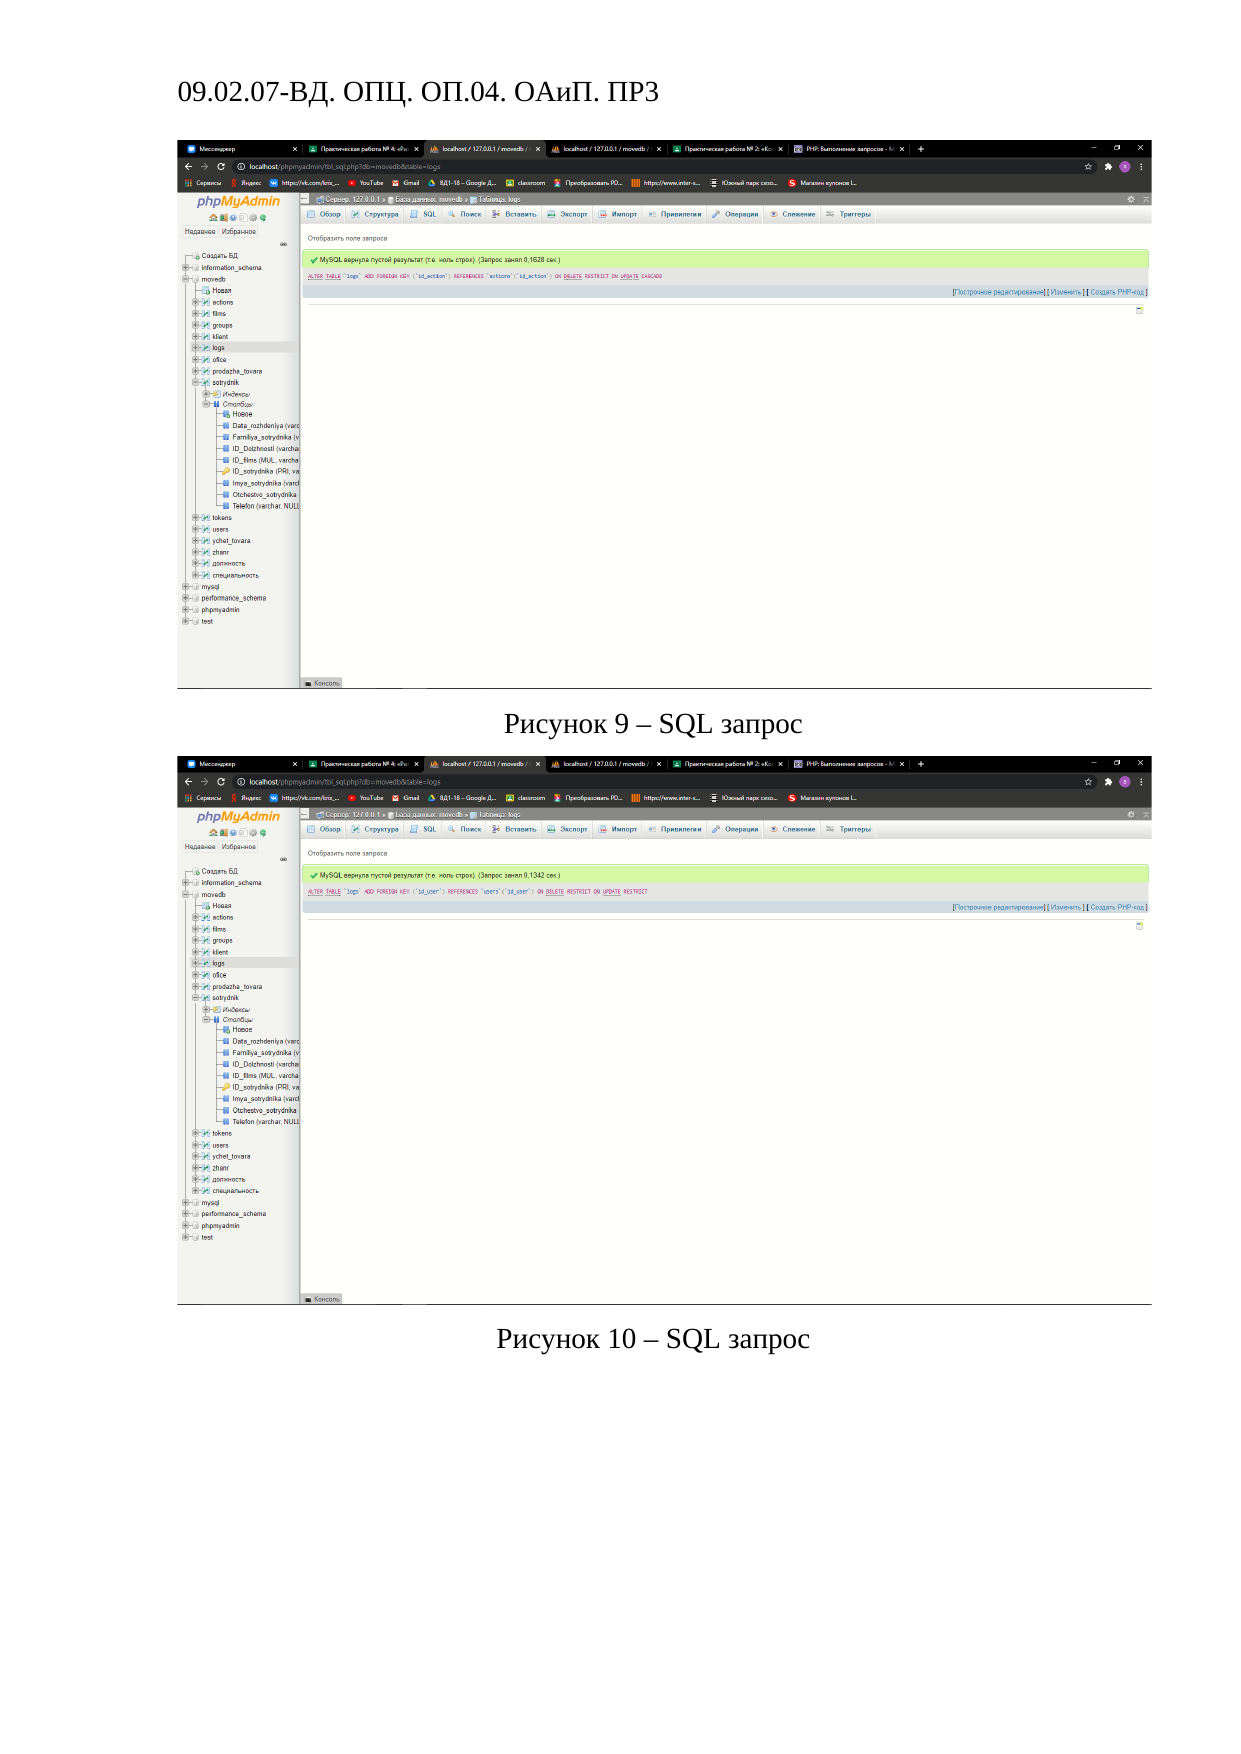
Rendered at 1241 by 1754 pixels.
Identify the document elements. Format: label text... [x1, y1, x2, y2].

text Рисунок 10 – SQL запрос [177, 1321, 1129, 1354]
text Рисунок 9 – SQL запрос [177, 706, 1129, 739]
picture [177, 140, 1152, 689]
picture [177, 756, 1152, 1305]
